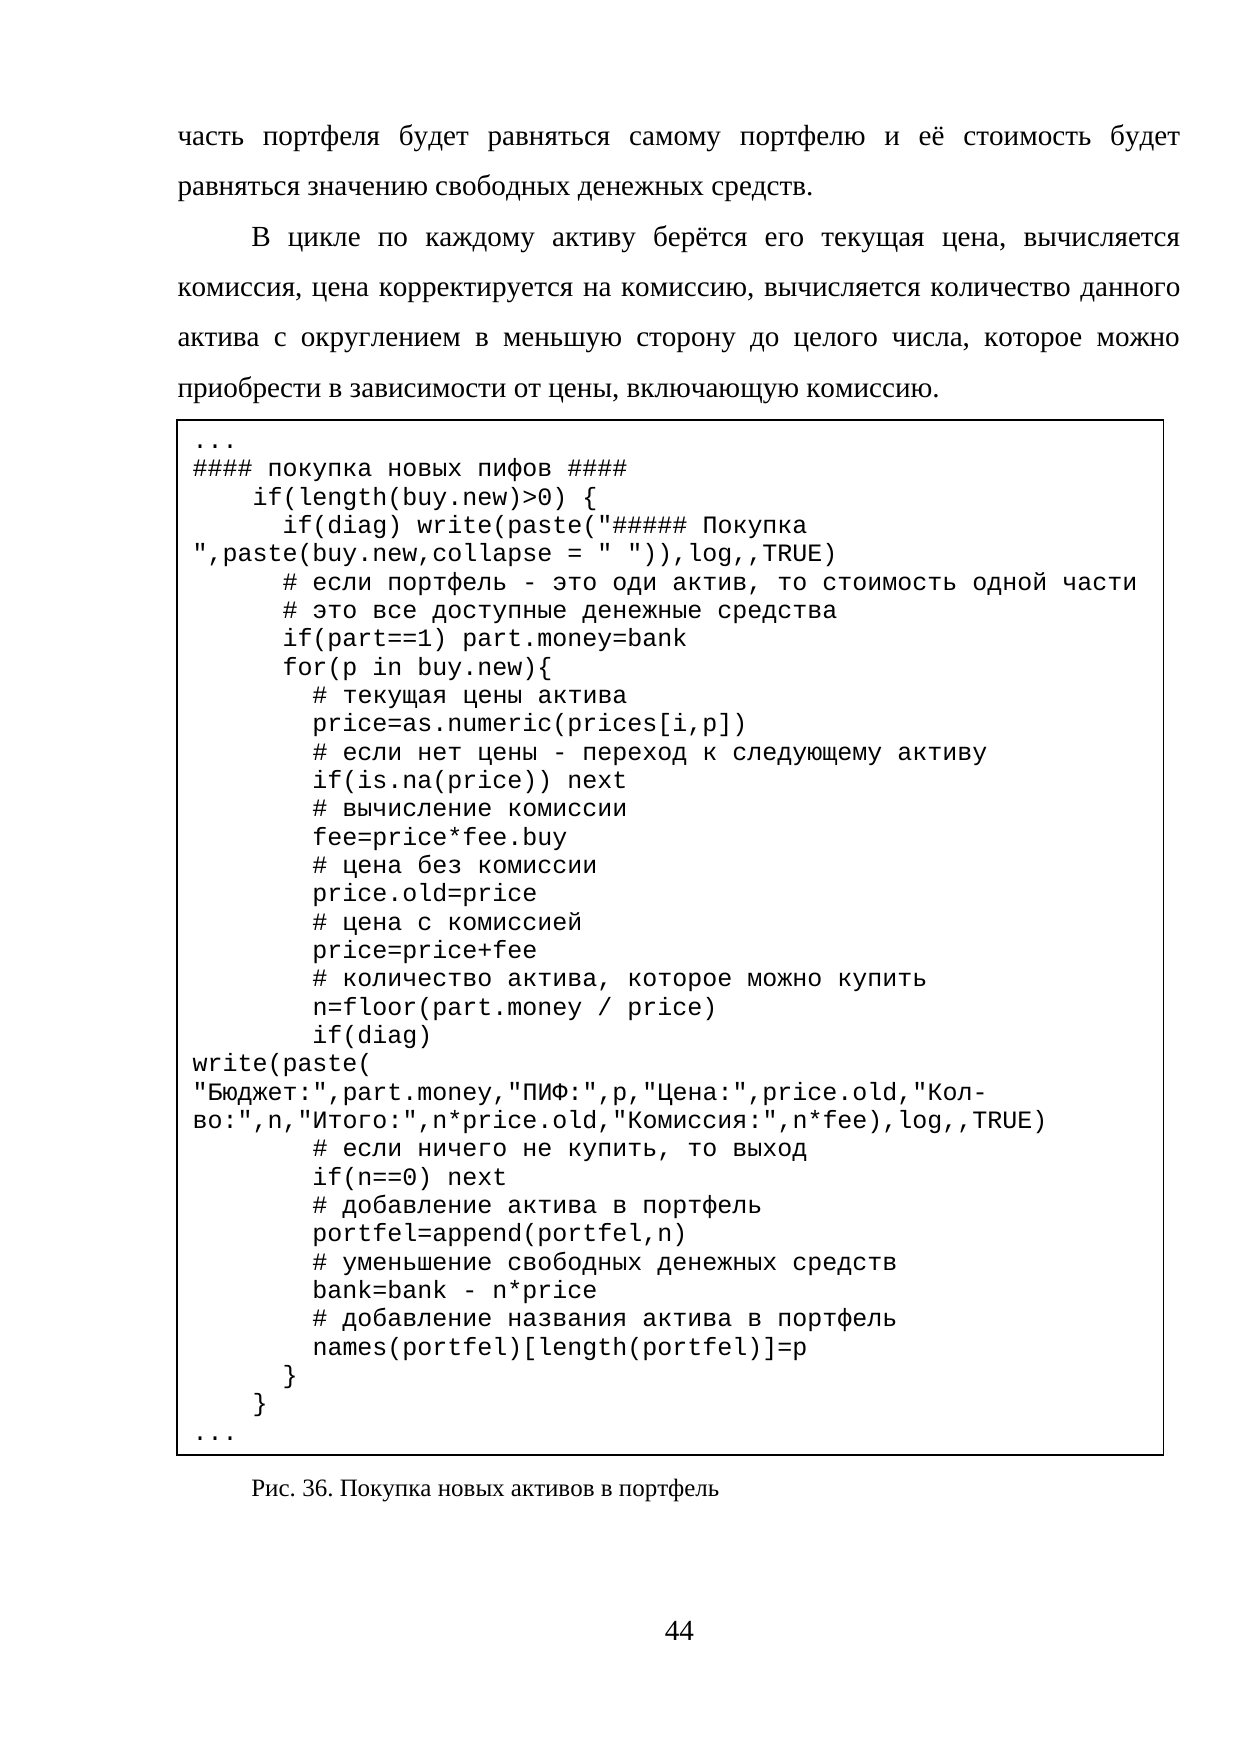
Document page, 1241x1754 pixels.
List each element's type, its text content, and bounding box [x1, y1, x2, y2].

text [177, 118, 1181, 202]
text В цикле по каждому активу берётся его текущая цена, вычисляется комиссия, цена корректируется на комиссию, вычисляется количество данного актива с округлением в меньшую сторону до целого числа, которое можно приобрести в зависимости от цены, включающую комиссию. [177, 219, 1181, 403]
